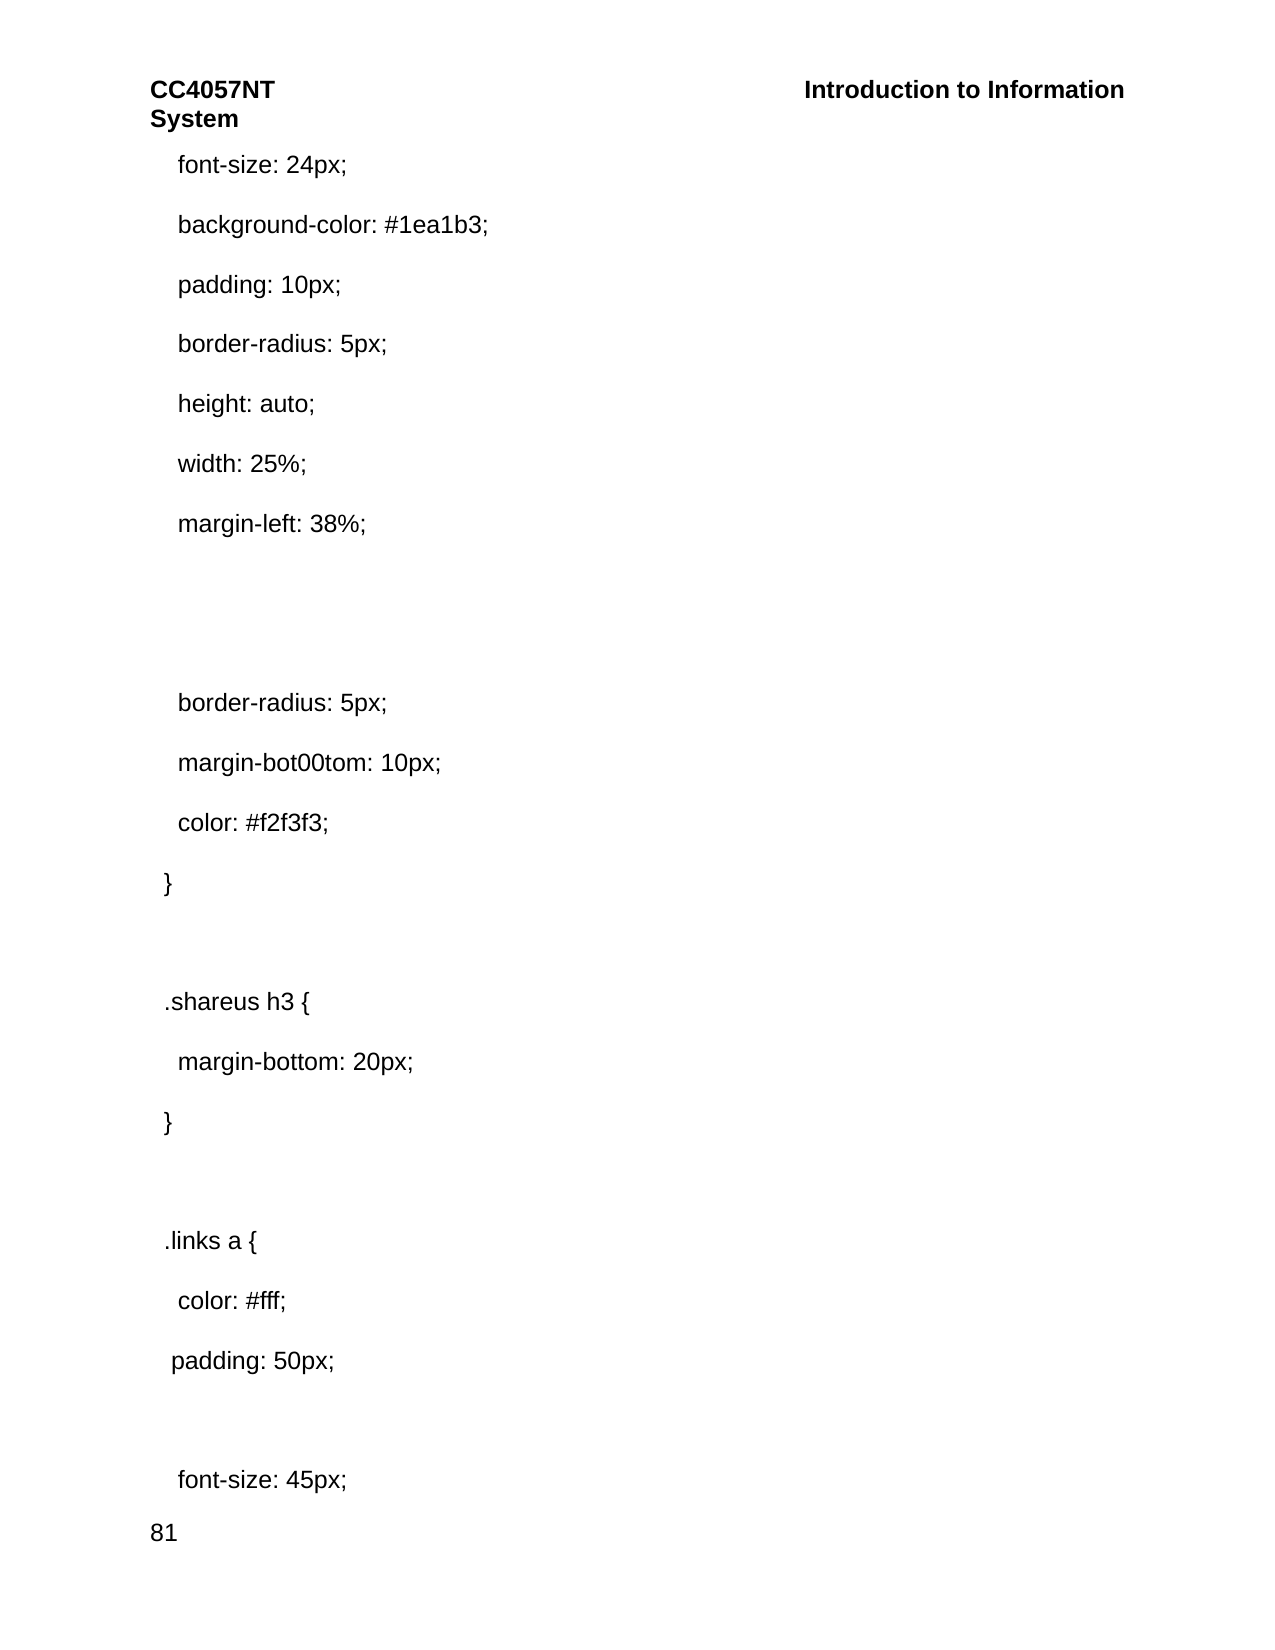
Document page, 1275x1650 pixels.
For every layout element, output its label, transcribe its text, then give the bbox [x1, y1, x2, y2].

text padding: 50px; [150, 1346, 1125, 1374]
text margin-bottom: 20px; [150, 1047, 1125, 1076]
text width: 25%; [150, 449, 1125, 478]
text color: #f2f3f3; [150, 808, 1125, 836]
text font-size: 45px; [150, 1465, 1125, 1494]
text .shareus h3 { [150, 987, 1125, 1016]
text height: auto; [150, 389, 1125, 418]
text font-size: 24px; [150, 150, 1125, 179]
text padding: 10px; [150, 269, 1125, 298]
text margin-bot00tom: 10px; [150, 748, 1125, 777]
text color: #fff; [150, 1286, 1125, 1315]
text } [150, 1107, 1125, 1135]
text } [150, 867, 1125, 896]
text background-color: #1ea1b3; [150, 210, 1125, 238]
text margin-left: 38%; [150, 509, 1125, 537]
text border-radius: 5px; [150, 329, 1125, 358]
text border-radius: 5px; [150, 688, 1125, 717]
text .links a { [150, 1226, 1125, 1255]
